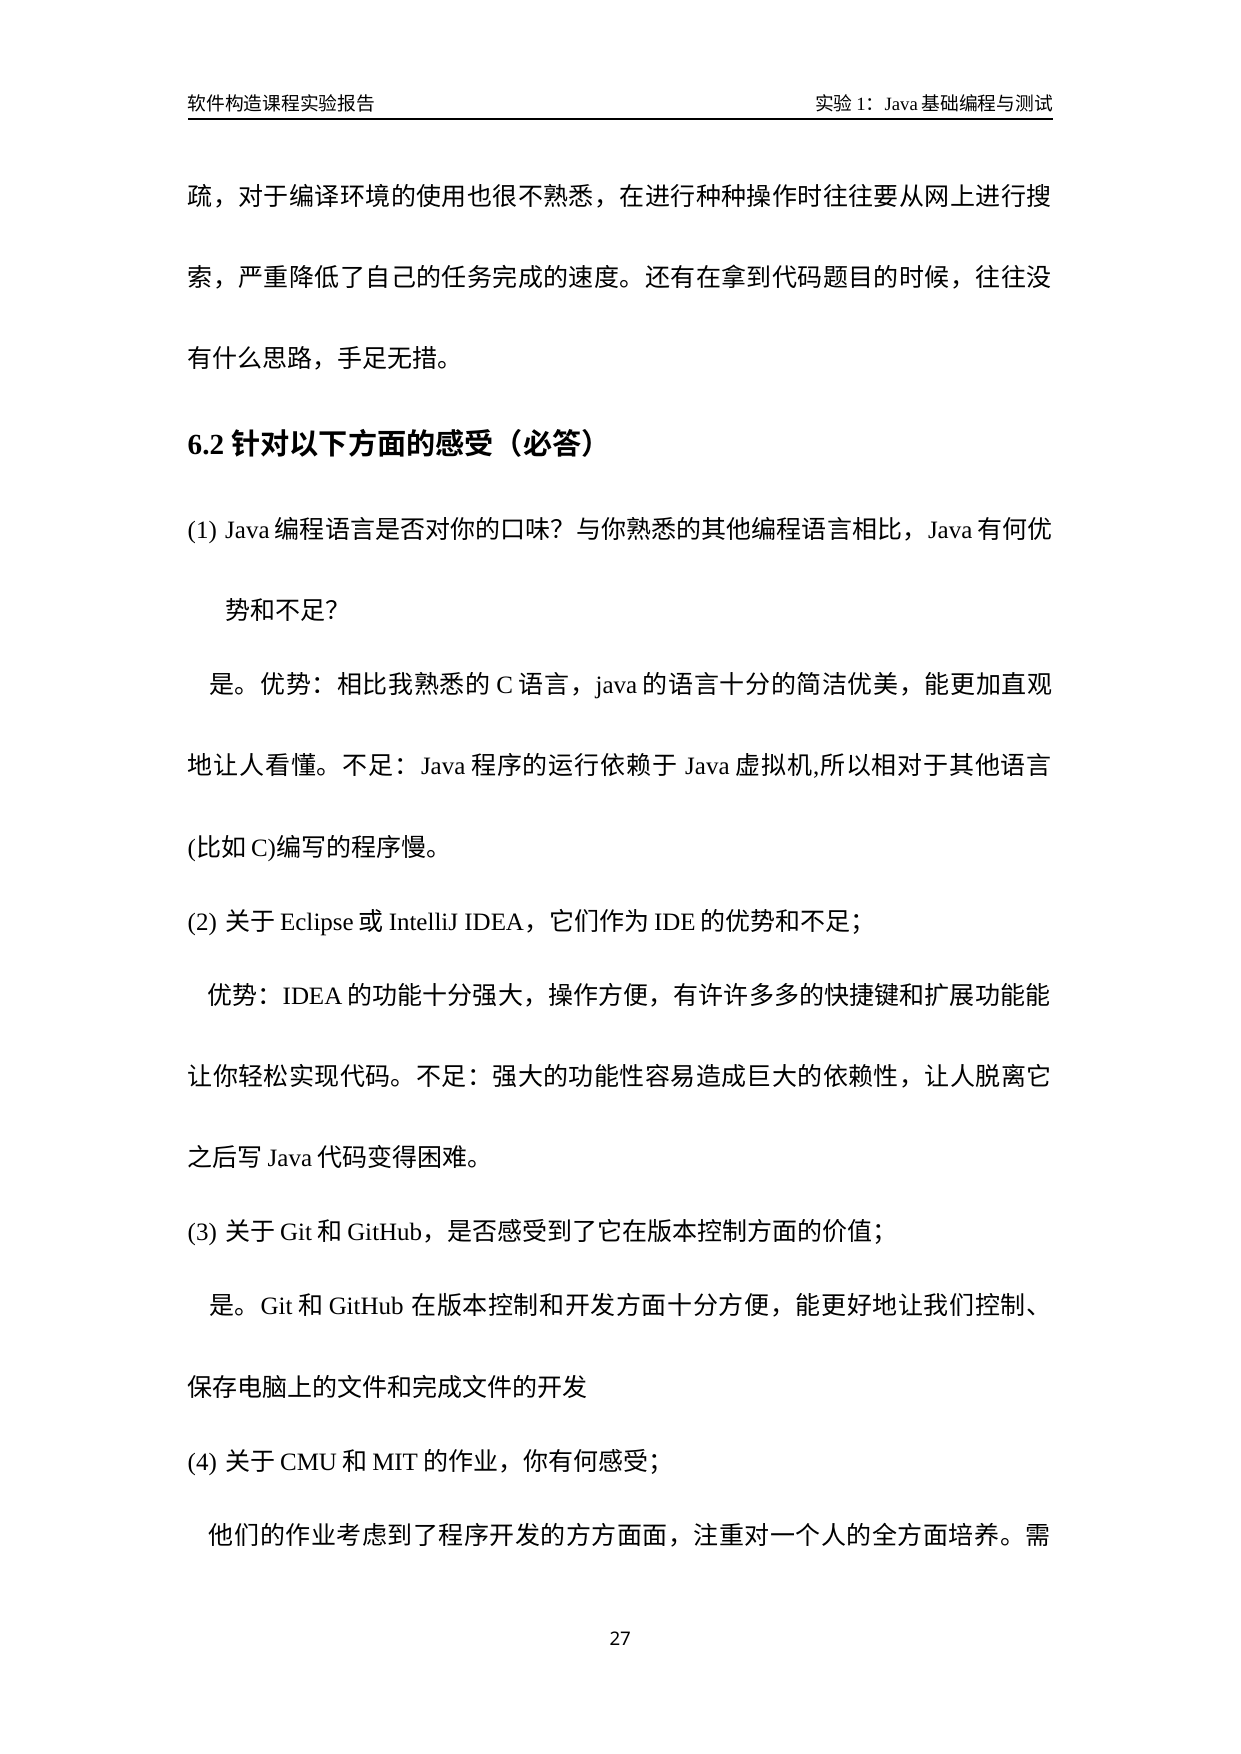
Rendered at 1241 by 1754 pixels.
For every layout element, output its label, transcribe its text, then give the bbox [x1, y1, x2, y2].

subtitle 针对以下方面的感受（必答） [187, 409, 1053, 474]
list 关于CMU和MIT的作业，你有何感受； [187, 1427, 1053, 1492]
list 优势：IDEA的功能十分强大，操作方便，有许许多多的快捷键和扩展功能能让你轻松实现代码。不足：强大的功能性容易造成巨大的依赖性，让人脱离它之后写Java代码变得困难。 [187, 961, 1053, 1188]
list 是。优势：相比我熟悉的C语言，java的语言十分的简洁优美，能更加直观地让人看懂。不足：Java程序的运行依赖于 Java虚拟机,所以相对于其他语言(比如C)编写的程序慢。 [187, 650, 1053, 878]
list 是。Git和GitHub 在版本控制和开发方面十分方便，能更好地让我们控制、保存电脑上的文件和完成文件的开发 [187, 1271, 1053, 1418]
list 关于Git和GitHub，是否感受到了它在版本控制方面的价值； [187, 1197, 1053, 1262]
list 关于Eclipse或IntelliJ IDEA，它们作为IDE的优势和不足； [187, 887, 1053, 952]
list Java编程语言是否对你的口味？与你熟悉的其他编程语言相比，Java有何优势和不足？ [187, 495, 1053, 641]
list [187, 1501, 1053, 1566]
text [187, 162, 1053, 389]
